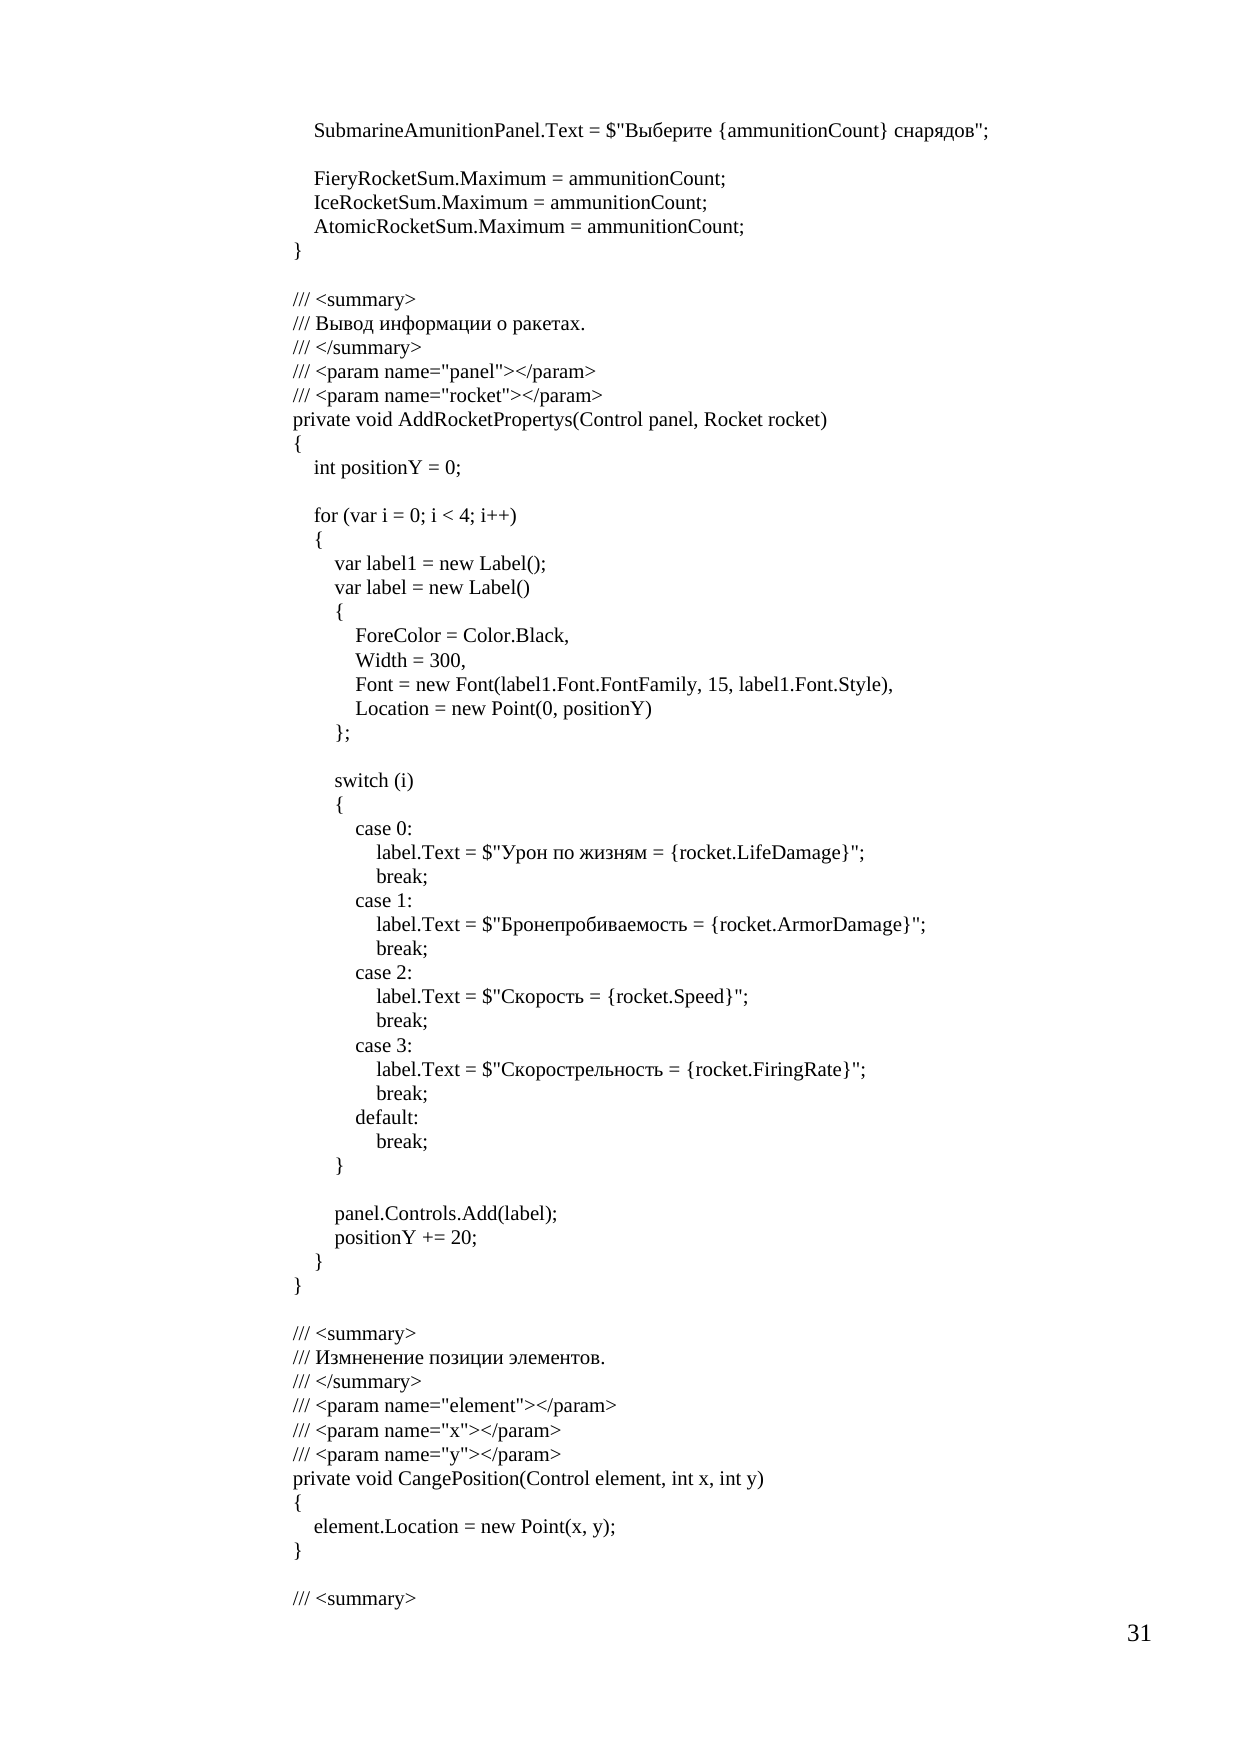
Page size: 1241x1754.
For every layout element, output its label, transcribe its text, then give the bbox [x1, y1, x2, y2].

text { [177, 1490, 1152, 1514]
text case 0: [177, 816, 1152, 840]
text /// <param name="panel"></param> [177, 359, 1152, 383]
text case 3: [177, 1032, 1152, 1057]
text var label = new Label() [177, 575, 1152, 599]
text /// </summary> [177, 1369, 1152, 1393]
text var label1 = new Label(); [177, 551, 1152, 575]
text /// <param name="rocket"></param> [177, 383, 1152, 407]
text label.Text = $"Скорострельность = {rocket.FiringRate}"; [177, 1057, 1152, 1081]
text default: [177, 1105, 1152, 1129]
text AtomicRocketSum.Maximum = ammunitionCount; [177, 214, 1152, 238]
text /// <summary> [177, 287, 1152, 311]
text private void AddRocketPropertys(Control panel, Rocket rocket) [177, 407, 1152, 431]
text /// <summary> [177, 1586, 1152, 1610]
text private void CangePosition(Control element, int x, int y) [177, 1466, 1152, 1490]
text SubmarineAmunitionPanel.Text = $"Выберите {ammunitionCount} снарядов"; [177, 118, 1152, 142]
text Location = new Point(0, positionY) [177, 696, 1152, 720]
text } [177, 1273, 1152, 1297]
text break; [177, 1008, 1152, 1032]
text label.Text = $"Бронепробиваемость = {rocket.ArmorDamage}"; [177, 912, 1152, 936]
text element.Location = new Point(x, y); [177, 1514, 1152, 1538]
text /// </summary> [177, 335, 1152, 359]
text positionY += 20; [177, 1225, 1152, 1249]
text /// <summary> [177, 1321, 1152, 1345]
text break; [177, 936, 1152, 960]
text label.Text = $"Урон по жизням = {rocket.LifeDamage}"; [177, 840, 1152, 864]
text /// Вывод информации о ракетах. [177, 311, 1152, 335]
text for (var i = 0; i < 4; i++) [177, 503, 1152, 527]
text { [177, 431, 1152, 455]
text } [177, 238, 1152, 262]
text { [177, 599, 1152, 623]
text case 2: [177, 960, 1152, 984]
text { [177, 527, 1152, 551]
text ForeColor = Color.Black, [177, 623, 1152, 647]
text case 1: [177, 888, 1152, 912]
text FieryRocketSum.Maximum = ammunitionCount; [177, 166, 1152, 190]
text } [177, 1153, 1152, 1177]
text } [177, 1249, 1152, 1273]
text break; [177, 864, 1152, 888]
text Width = 300, [177, 647, 1152, 672]
text Font = new Font(label1.Font.FontFamily, 15, label1.Font.Style), [177, 672, 1152, 696]
text /// <param name="y"></param> [177, 1442, 1152, 1466]
text } [177, 1538, 1152, 1562]
text panel.Controls.Add(label); [177, 1201, 1152, 1225]
text { [177, 792, 1152, 816]
text break; [177, 1081, 1152, 1105]
text switch (i) [177, 768, 1152, 792]
text IceRocketSum.Maximum = ammunitionCount; [177, 190, 1152, 214]
text label.Text = $"Скорость = {rocket.Speed}"; [177, 984, 1152, 1008]
text int positionY = 0; [177, 455, 1152, 479]
text /// <param name="x"></param> [177, 1417, 1152, 1442]
text /// Измненение позиции элементов. [177, 1345, 1152, 1369]
text }; [177, 720, 1152, 744]
text /// <param name="element"></param> [177, 1393, 1152, 1417]
text break; [177, 1129, 1152, 1153]
